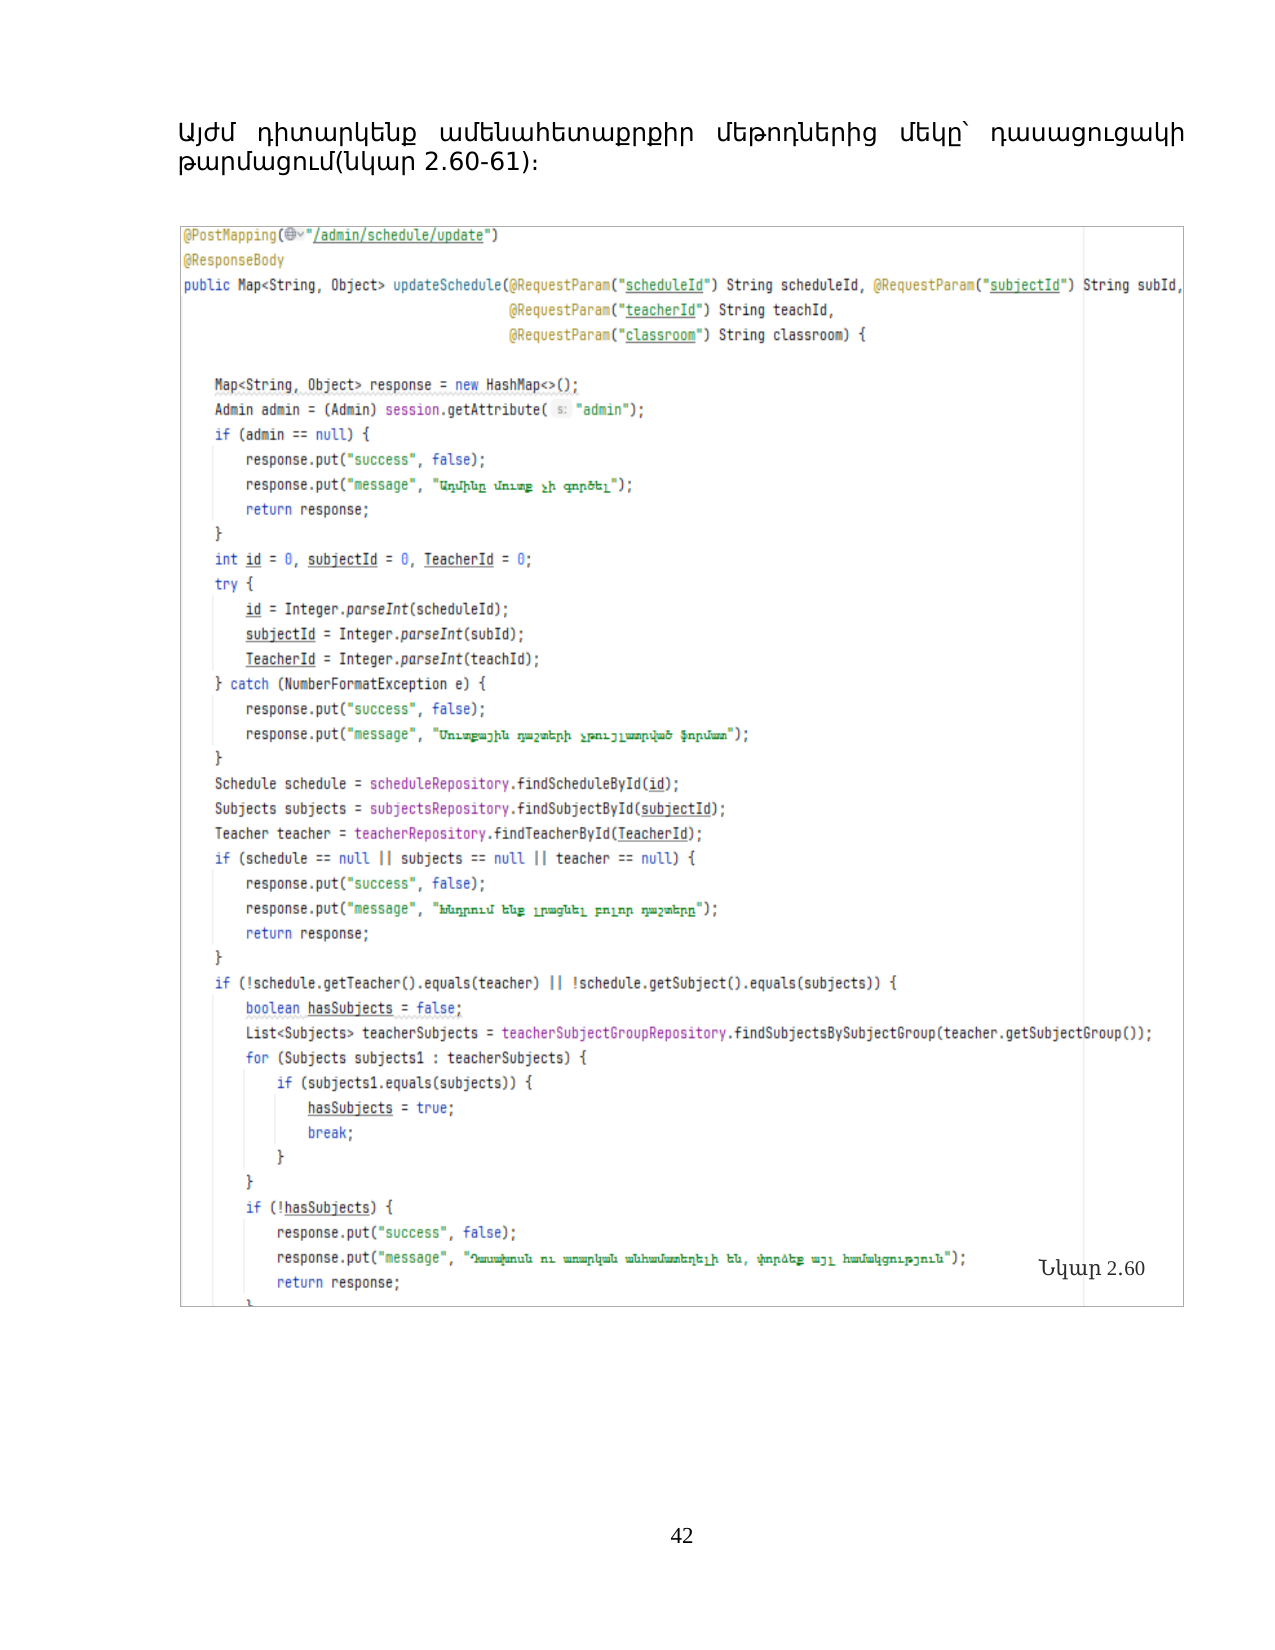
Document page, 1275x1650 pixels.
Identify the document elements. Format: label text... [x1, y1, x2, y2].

text Այժմ դիտարկենք ամենահետաքրքիր մեթոդներից մեկը՝ դասացուցակի թարմացում(նկար 2․60-61)։ [177, 118, 1186, 176]
picture [181, 227, 1183, 1306]
